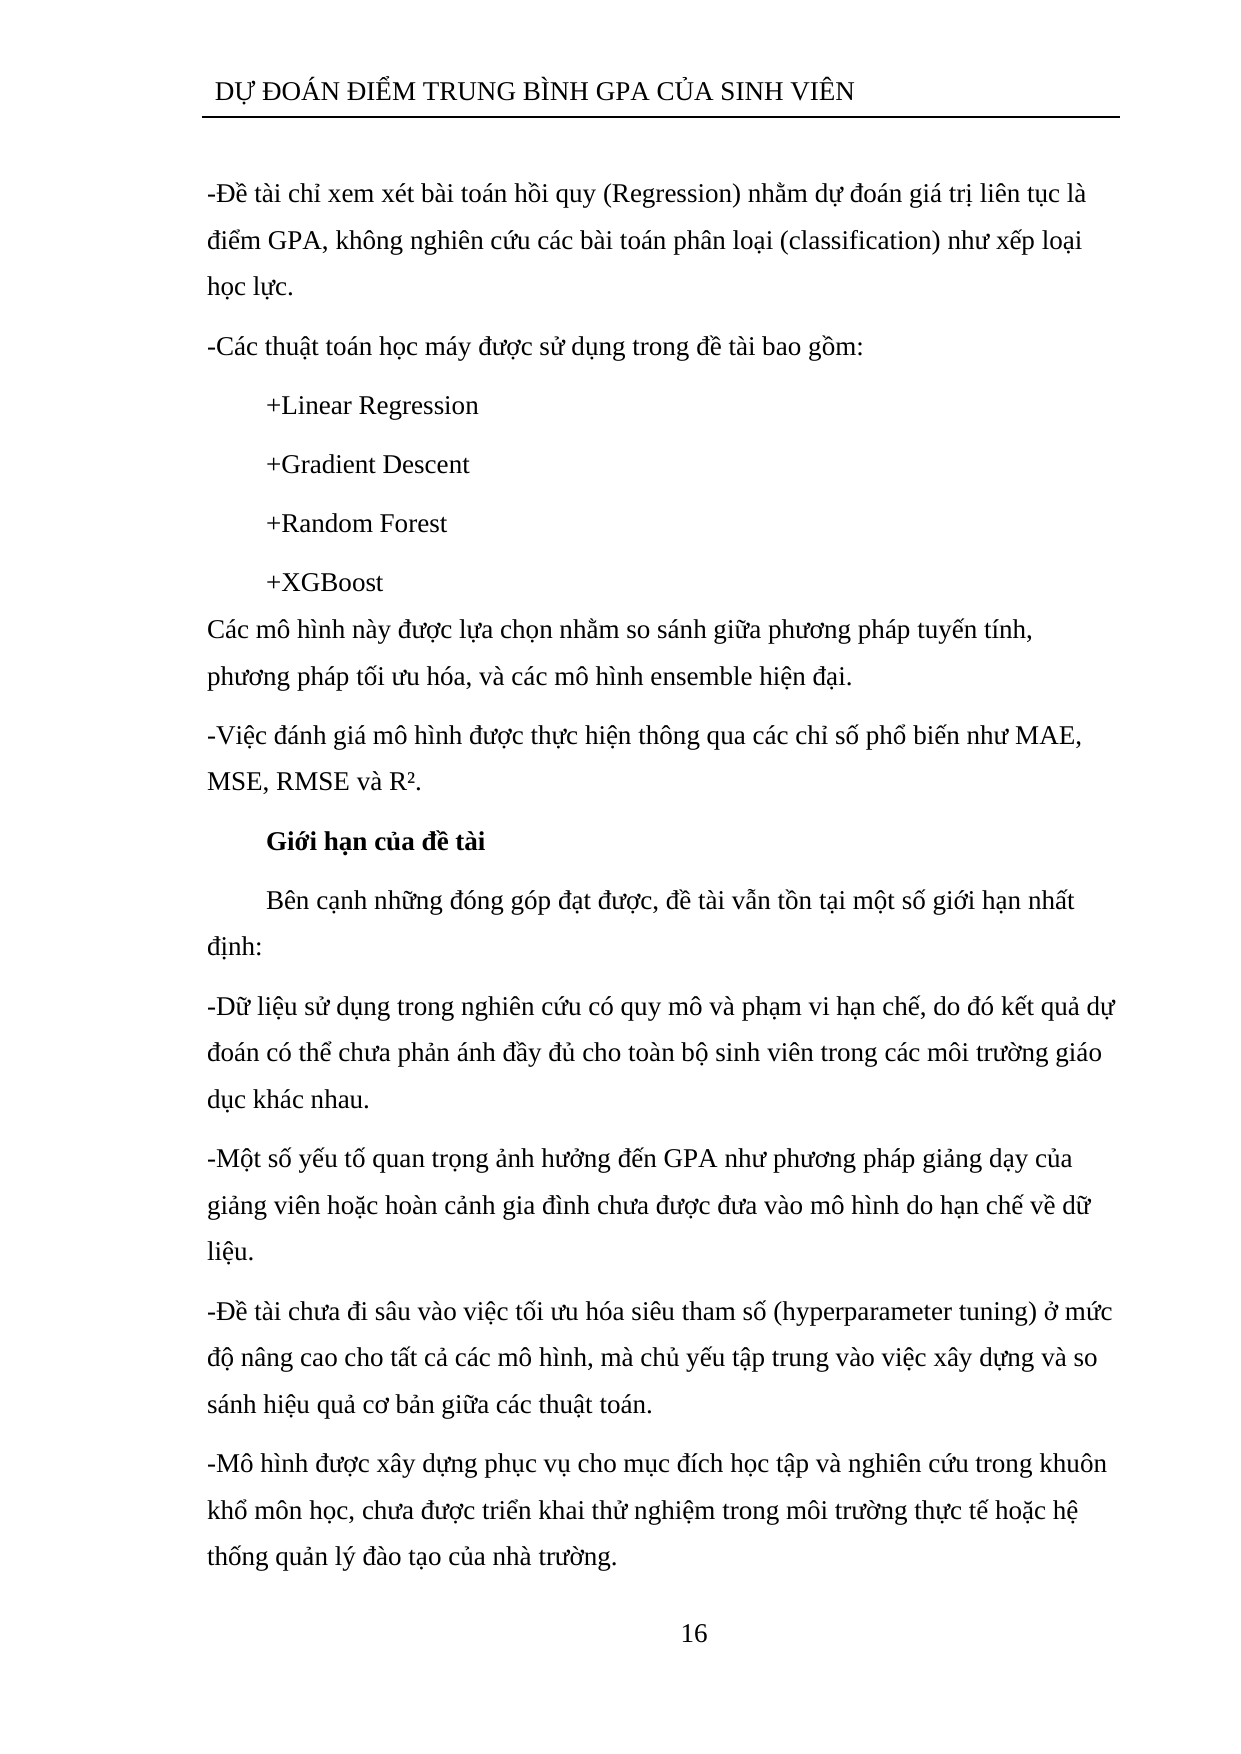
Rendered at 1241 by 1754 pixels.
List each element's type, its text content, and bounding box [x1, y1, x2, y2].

text -Việc đánh giá mô hình được thực hiện thông qua các chỉ số phổ biến như MAE, MSE, RMSE và R². [207, 719, 1122, 797]
text Bên cạnh những đóng góp đạt được, đề tài vẫn tồn tại một số giới hạn nhất định: [207, 884, 1122, 962]
text -Mô hình được xây dựng phục vụ cho mục đích học tập và nghiên cứu trong khuôn khổ môn học, chưa được triển khai thử nghiệm trong môi trường thực tế hoặc hệ thống quản lý đào tạo của nhà trường. [207, 1447, 1122, 1572]
text +Random Forest [207, 507, 1122, 538]
text -Dữ liệu sử dụng trong nghiên cứu có quy mô và phạm vi hạn chế, do đó kết quả dự đoán có thể chưa phản ánh đầy đủ cho toàn bộ sinh viên trong các môi trường giáo dục khác nhau. [207, 990, 1122, 1114]
text +XGBoost Các mô hình này được lựa chọn nhằm so sánh giữa phương pháp tuyến tính, phương pháp tối ưu hóa, và các mô hình ensemble hiện đại. [207, 566, 1122, 691]
text -Các thuật toán học máy được sử dụng trong đề tài bao gồm: [207, 330, 1122, 361]
text +Gradient Descent [207, 448, 1122, 479]
text -Đề tài chỉ xem xét bài toán hồi quy (Regression) nhằm dự đoán giá trị liên tục là điểm GPA, không nghiên cứu các bài toán phân loại (classification) như xếp loại học lực. [207, 177, 1122, 302]
text -Một số yếu tố quan trọng ảnh hưởng đến GPA như phương pháp giảng dạy của giảng viên hoặc hoàn cảnh gia đình chưa được đưa vào mô hình do hạn chế về dữ liệu. [207, 1142, 1122, 1267]
text Giới hạn của đề tài [207, 825, 1122, 856]
text +Linear Regression [207, 389, 1122, 420]
text -Đề tài chưa đi sâu vào việc tối ưu hóa siêu tham số (hyperparameter tuning) ở mức độ nâng cao cho tất cả các mô hình, mà chủ yếu tập trung vào việc xây dựng và so sánh hiệu quả cơ bản giữa các thuật toán. [207, 1295, 1122, 1419]
